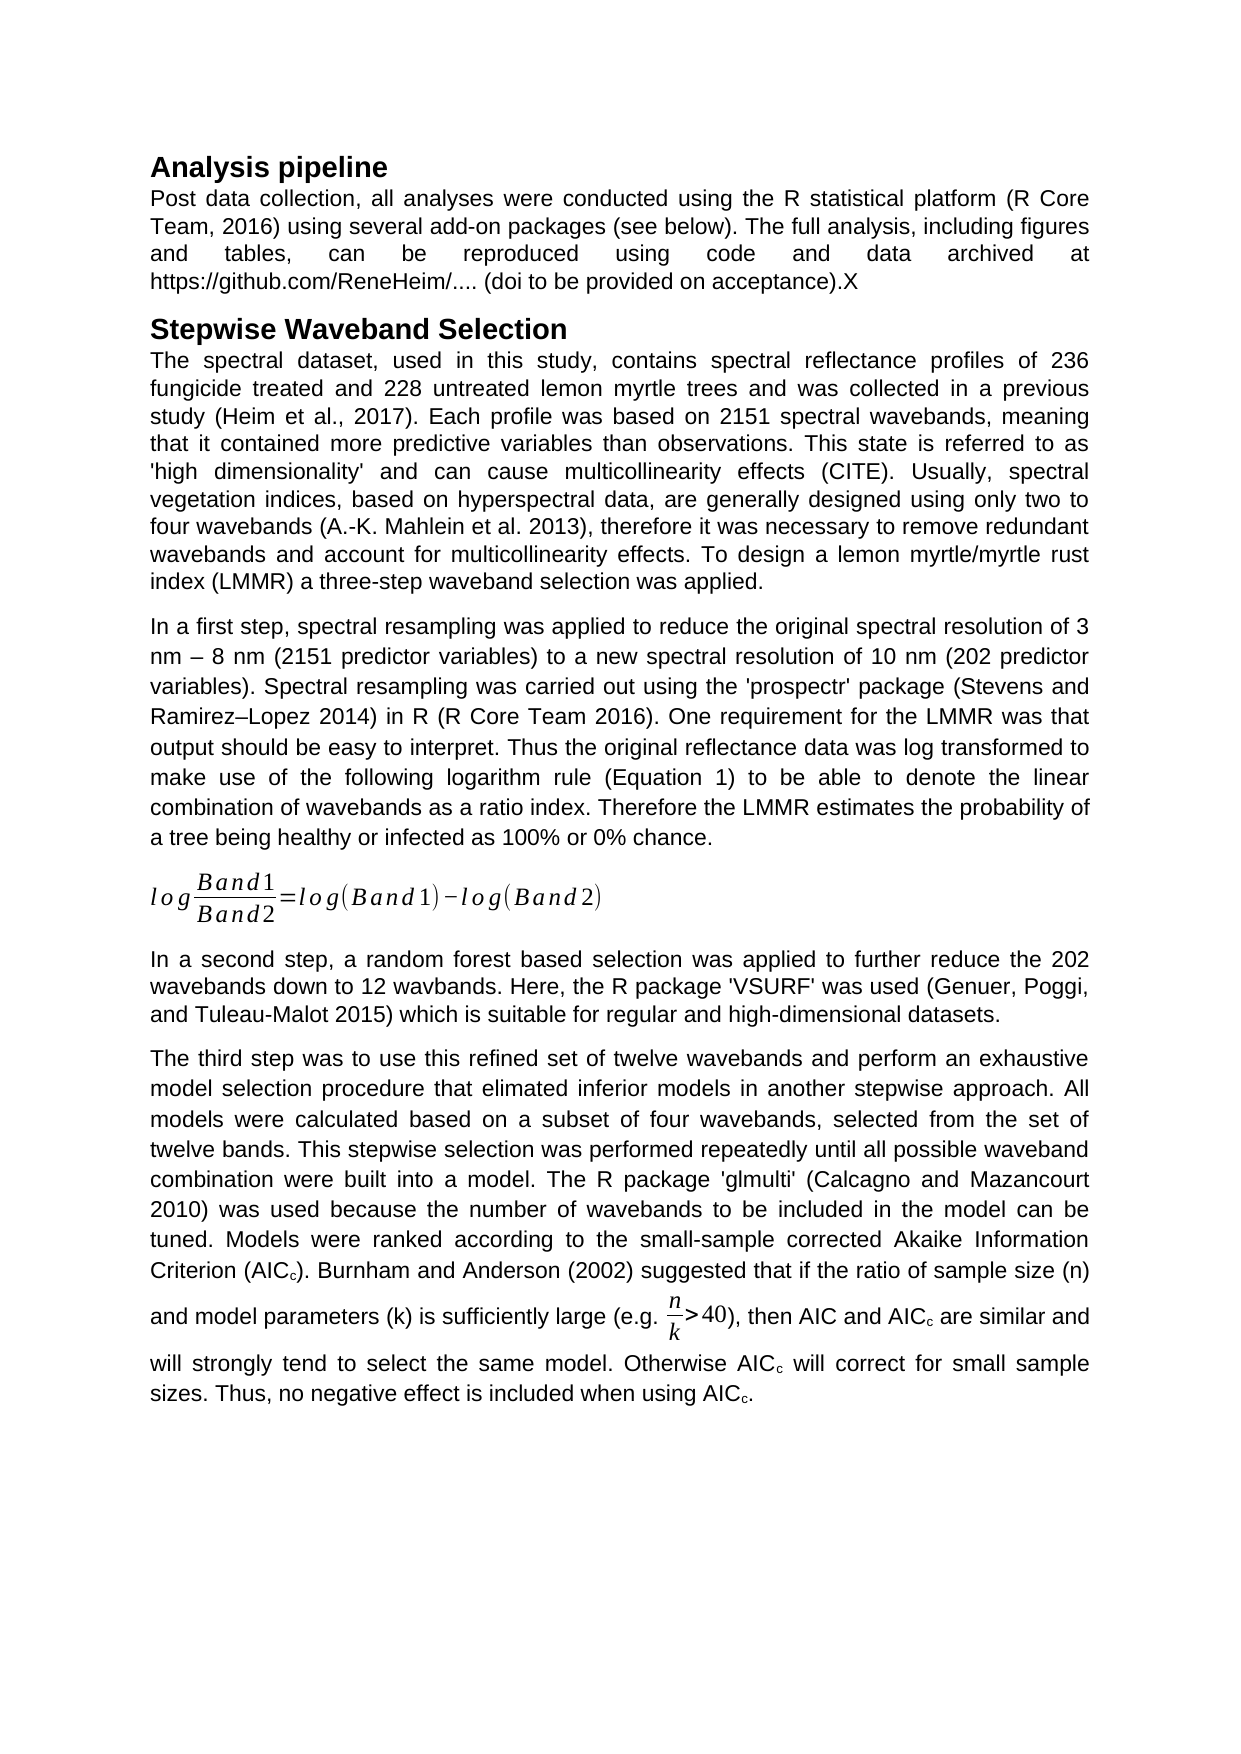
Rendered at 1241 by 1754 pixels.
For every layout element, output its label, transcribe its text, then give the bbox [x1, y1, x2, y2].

subtitle Analysis pipeline [150, 150, 1090, 183]
subtitle Stepwise Waveband Selection [150, 312, 1090, 346]
text In a first step, spectral resampling was applied to reduce the original spectral resolution of 3 nm – 8 nm (2151 predictor variables) to a new spectral resolution of 10 nm (202 predictor variables). Spectral resampling was carried out using the 'prospectr' package (Stevens and Ramirez–Lopez 2014) in R (R Core Team 2016). One requirement for the LMMR was that output should be easy to interpret. Thus the original reflectance data was log transformed to make use of the following logarithm rule (Equation 1) to be able to denote the linear combination of wavebands as a ratio index. Therefore the LMMR estimates the probability of a tree being healthy or infected as 100% or 0% chance. [150, 613, 1090, 850]
text The third step was to use this refined set of twelve wavebands and perform an exhaustive model selection procedure that elimated inferior models in another stepwise approach. All models were calculated based on a subset of four wavebands, selected from the set of twelve bands. This stepwise selection was performed repeatedly until all possible waveband combination were built into a model. The R package 'glmulti' (Calcagno and Mazancourt 2010) was used because the number of wavebands to be included in the model can be tuned. Models were ranked according to the small-sample corrected Akaike Information Criterion (AICc). Burnham and Anderson (2002) suggested that if the ratio of sample size (n) and model parameters (k) is sufficiently large (e.g. ), then AIC and AICc are similar and will strongly tend to select the same model. Otherwise AICc will correct for small sample sizes. Thus, no negative effect is included when using AICc. [150, 1045, 1090, 1406]
